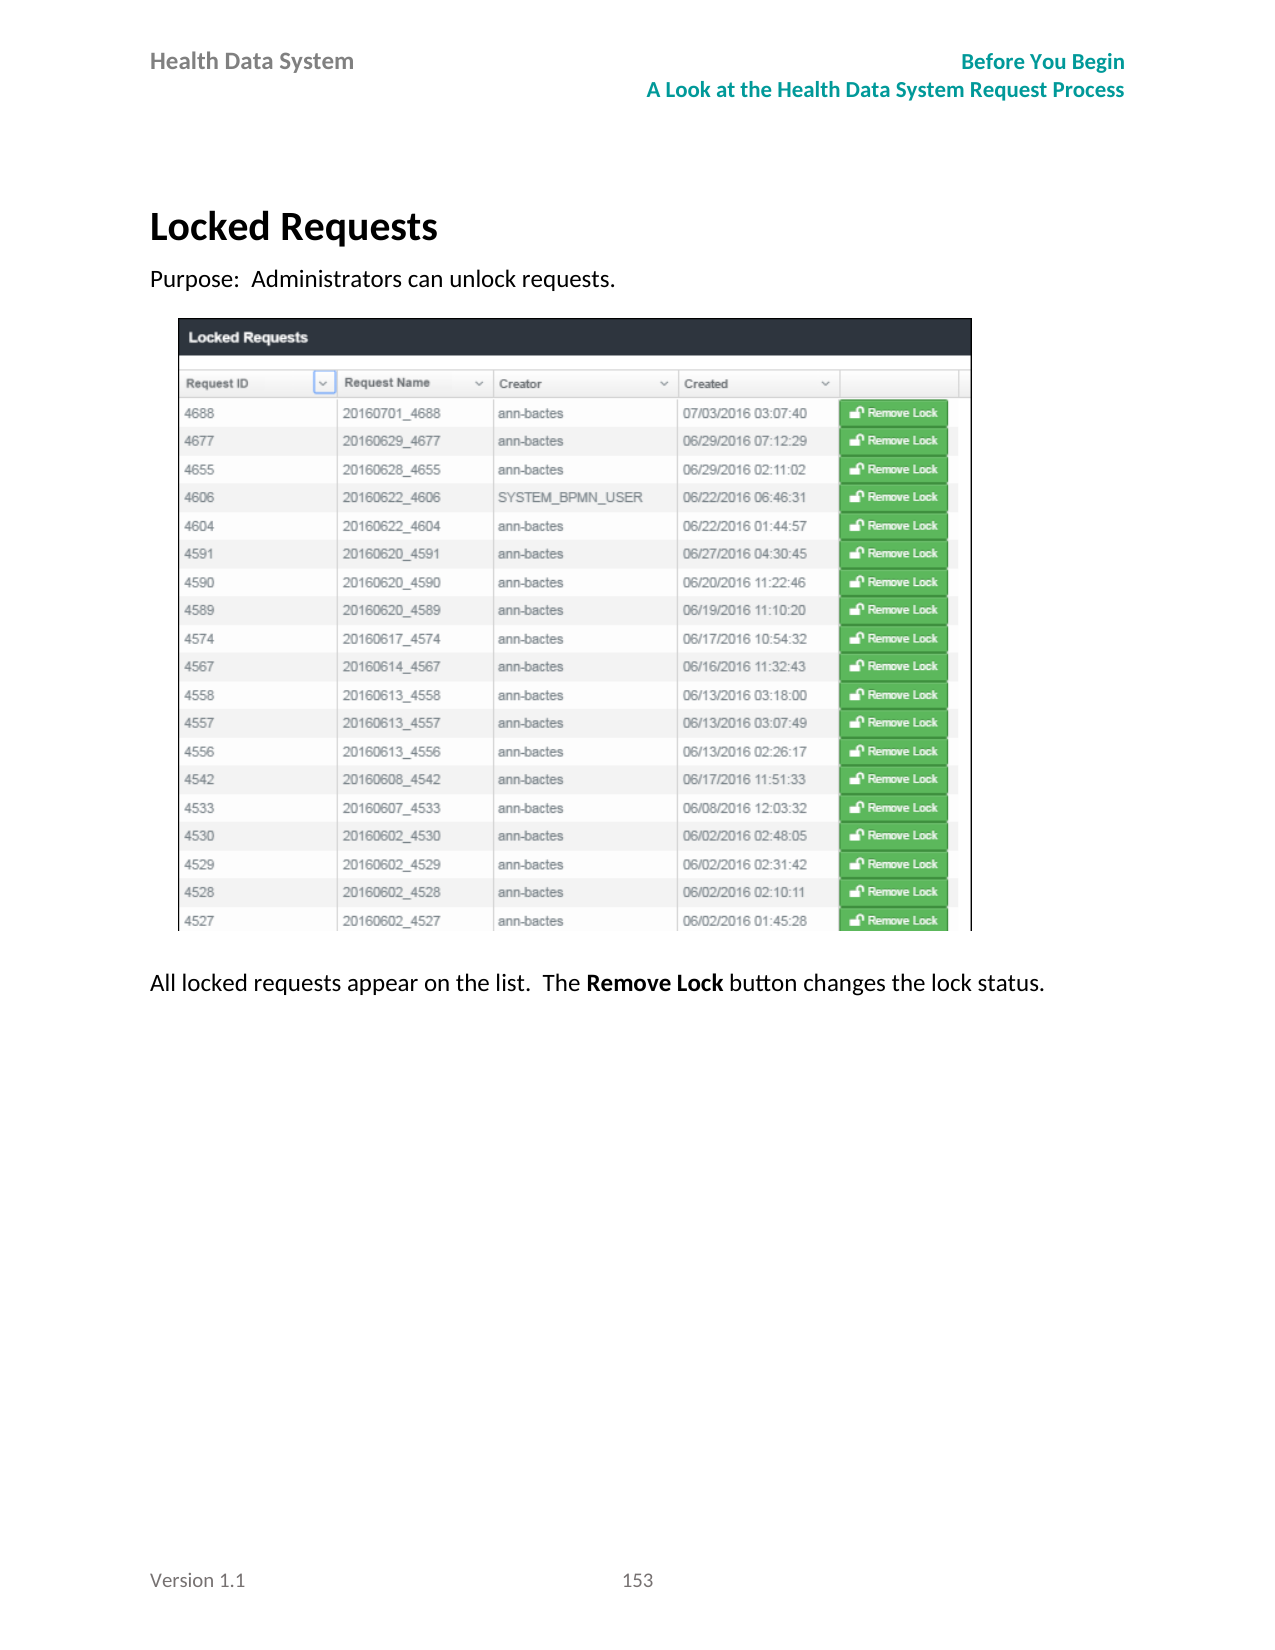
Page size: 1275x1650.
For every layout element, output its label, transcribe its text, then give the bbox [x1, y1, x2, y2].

picture [178, 318, 972, 931]
subtitle Locked Requests [150, 200, 1125, 251]
text Purpose: Administrators can unlock requests. [150, 263, 1125, 294]
text All locked requests appear on the list. The Remove Lock button changes the lock status. [150, 968, 1125, 998]
